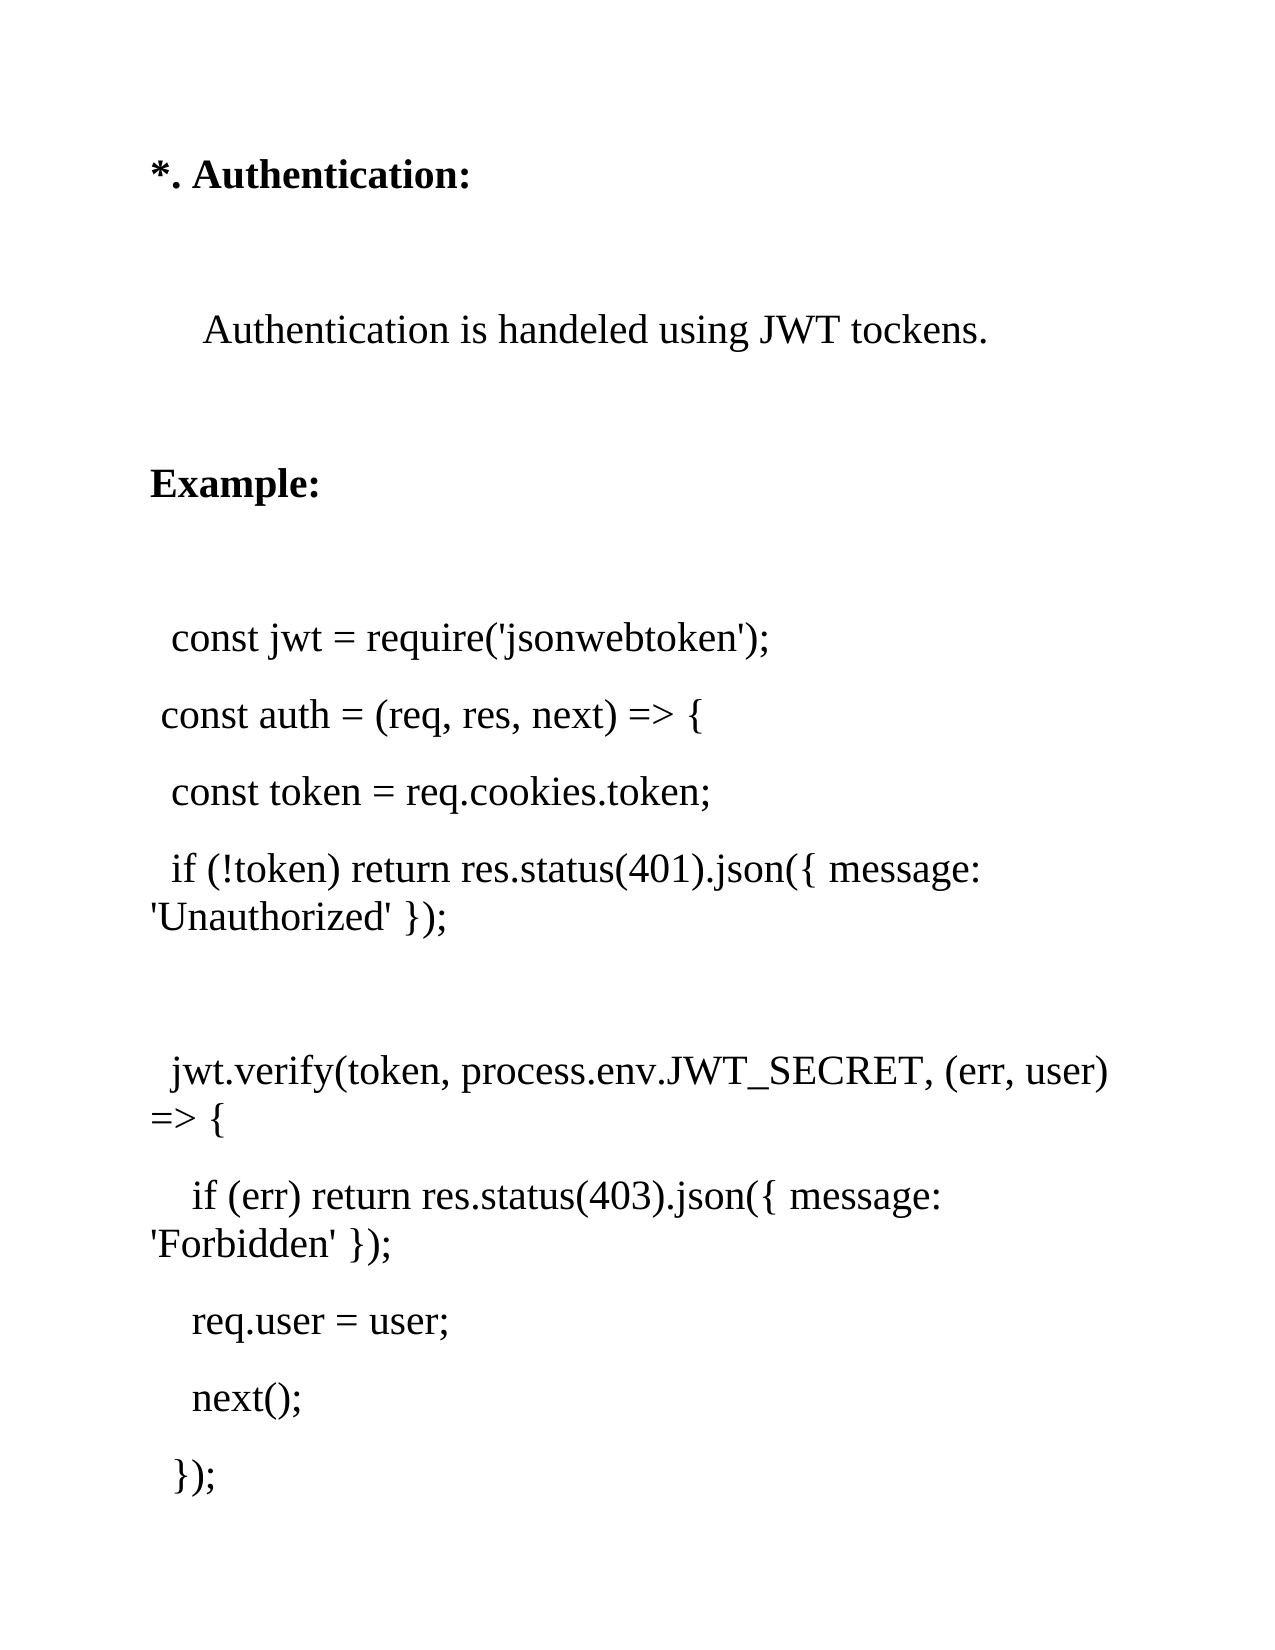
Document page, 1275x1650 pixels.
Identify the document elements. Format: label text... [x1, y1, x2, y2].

text Authentication is handeled using JWT tockens. [150, 304, 1125, 352]
text if (!token) return res.status(401).json({ message: 'Unauthorized' }); [150, 844, 1125, 939]
text if (err) return res.status(403).json({ message: 'Forbidden' }); [150, 1171, 1125, 1267]
text *. Authentication: [150, 150, 1125, 198]
text Example: [150, 458, 1125, 506]
text }); [150, 1450, 1125, 1498]
text const jwt = require('jsonwebtoken'); [150, 612, 1125, 660]
text next(); [150, 1373, 1125, 1421]
text const token = req.cookies.token; [150, 767, 1125, 814]
text jwt.verify(token, process.env.JWT_SECRET, (err, user) => { [150, 1046, 1125, 1142]
text const auth = (req, res, next) => { [150, 689, 1125, 737]
text req.user = user; [150, 1296, 1125, 1344]
